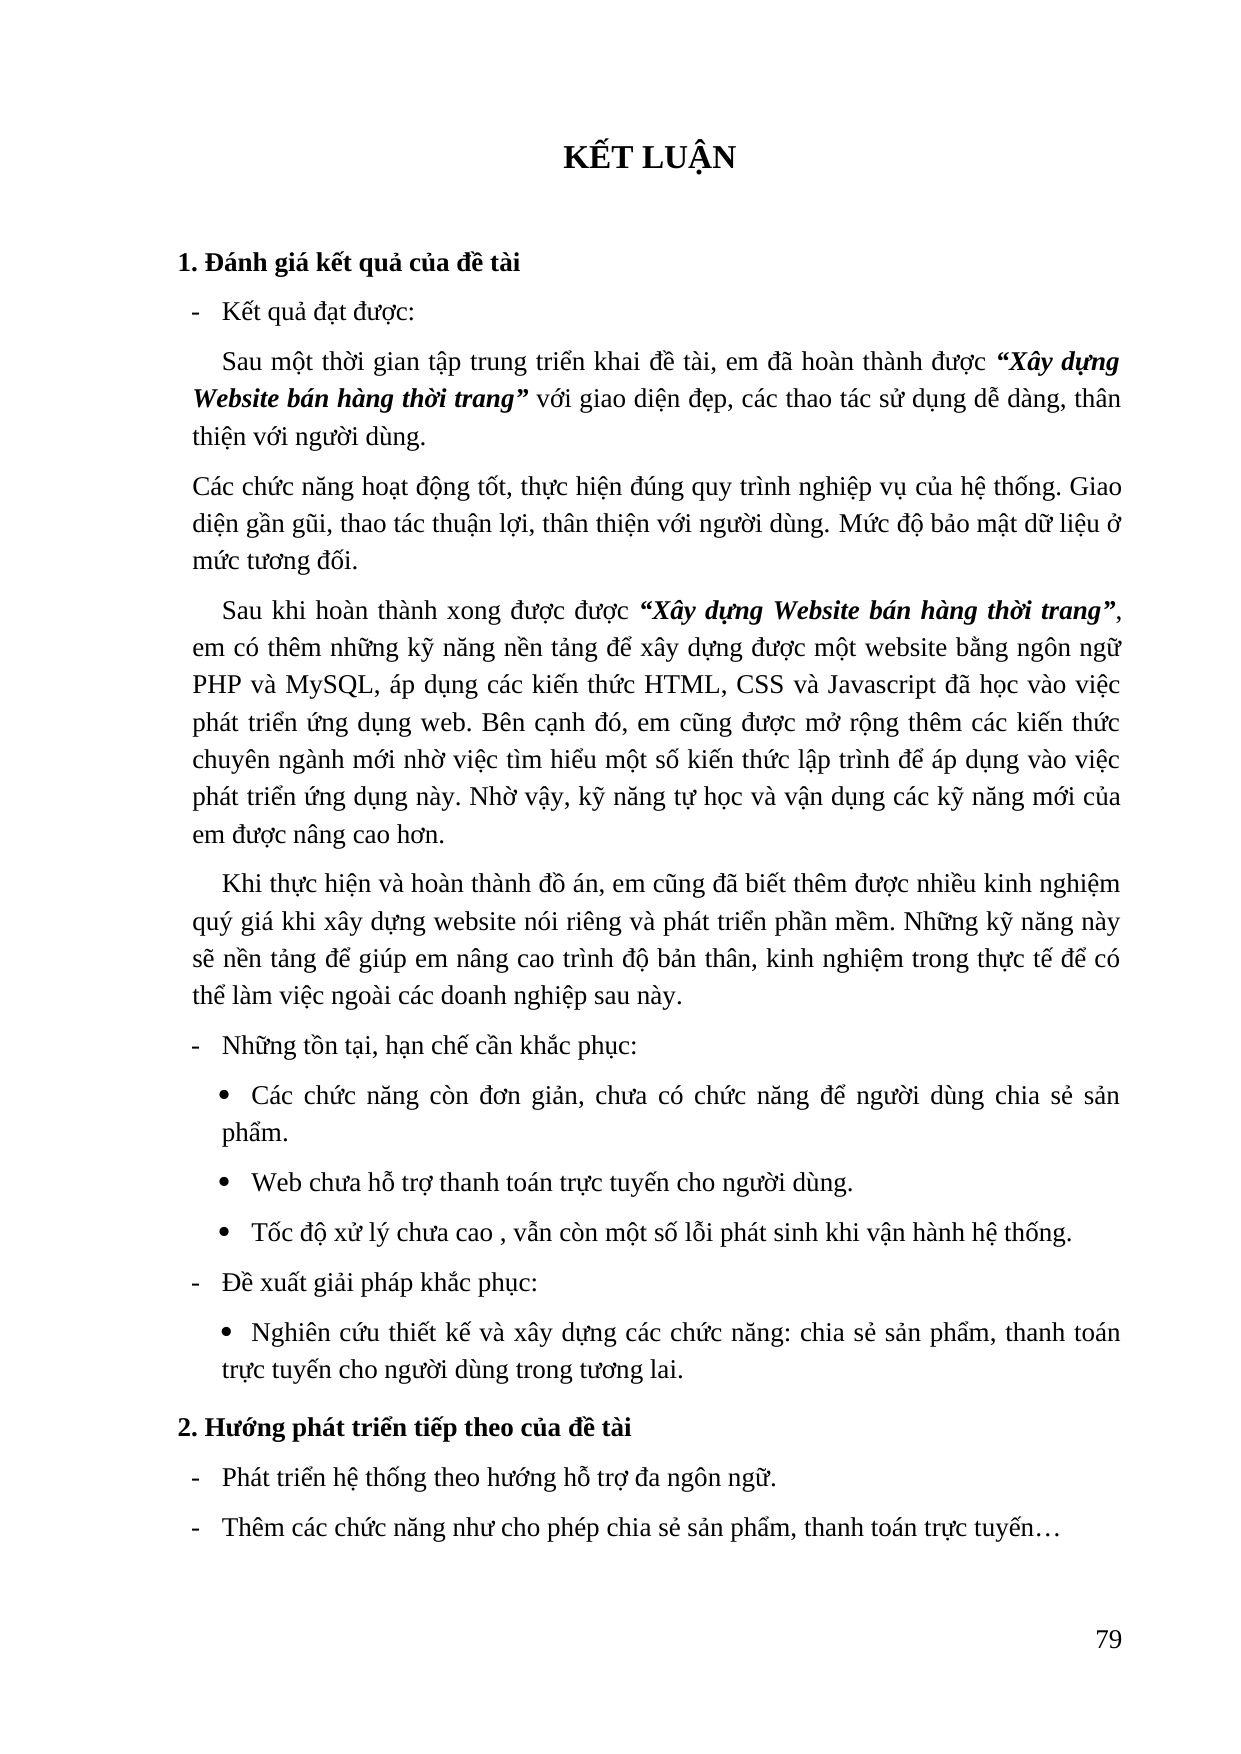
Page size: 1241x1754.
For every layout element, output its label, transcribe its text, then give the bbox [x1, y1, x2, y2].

list Những tồn tại, hạn chế cần khắc phục: [191, 1029, 1122, 1060]
list Kết quả đạt được: [191, 296, 1122, 327]
subtitle KẾT LUẬN [177, 137, 1122, 176]
subtitle 1. Đánh giá kết quả của đề tài [177, 246, 1122, 277]
list Web chưa hỗ trợ thanh toán trực tuyến cho người dùng. [219, 1166, 1122, 1197]
subtitle 2. Hướng phát triển tiếp theo của đề tài [177, 1412, 1122, 1443]
list Tốc độ xử lý chưa cao , vẫn còn một số lỗi phát sinh khi vận hành hệ thống. [219, 1216, 1122, 1247]
list Đề xuất giải pháp khắc phục: [191, 1266, 1122, 1297]
text Khi thực hiện và hoàn thành đồ án, em cũng đã biết thêm được nhiều kinh nghiệm quý giá khi xây dựng website nói riêng và phát triển phần mềm. Những kỹ năng này sẽ nền tảng để giúp em nâng cao trình độ bản thân, kinh nghiệm trong thực tế để có thể làm việc ngoài các doanh nghiệp sau này. [192, 868, 1122, 1011]
text Các chức năng hoạt động tốt, thực hiện đúng quy trình nghiệp vụ của hệ thống. Giao diện gần gũi, thao tác thuận lợi, thân thiện với người dùng. Mức độ bảo mật dữ liệu ở mức tương đối. [192, 470, 1122, 575]
text Sau một thời gian tập trung triển khai đề tài, em đã hoàn thành được “Xây dựng Website bán hàng thời trang” với giao diện đẹp, các thao tác sử dụng dễ dàng, thân thiện với người dùng. [192, 345, 1122, 451]
list Thêm các chức năng như cho phép chia sẻ sản phẩm, thanh toán trực tuyến… [191, 1511, 1122, 1542]
list Nghiên cứu thiết kế và xây dựng các chức năng: chia sẻ sản phẩm, thanh toán trực tuyến cho người dùng trong tương lai. [222, 1316, 1122, 1384]
list Phát triển hệ thống theo hướng hỗ trợ đa ngôn ngữ. [191, 1461, 1122, 1492]
text Sau khi hoàn thành xong được được “Xây dựng Website bán hàng thời trang”, em có thêm những kỹ năng nền tảng để xây dựng được một website bằng ngôn ngữ PHP và MySQL, áp dụng các kiến thức HTML, CSS và Javascript đã học vào việc phát triển ứng dụng web. Bên cạnh đó, em cũng được mở rộng thêm các kiến thức chuyên ngành mới nhờ việc tìm hiểu một số kiến thức lập trình để áp dụng vào việc phát triển ứng dụng này. Nhờ vậy, kỹ năng tự học và vận dụng các kỹ năng mới của em được nâng cao hơn. [192, 594, 1122, 849]
list Các chức năng còn đơn giản, chưa có chức năng để người dùng chia sẻ sản phẩm. [219, 1079, 1122, 1148]
